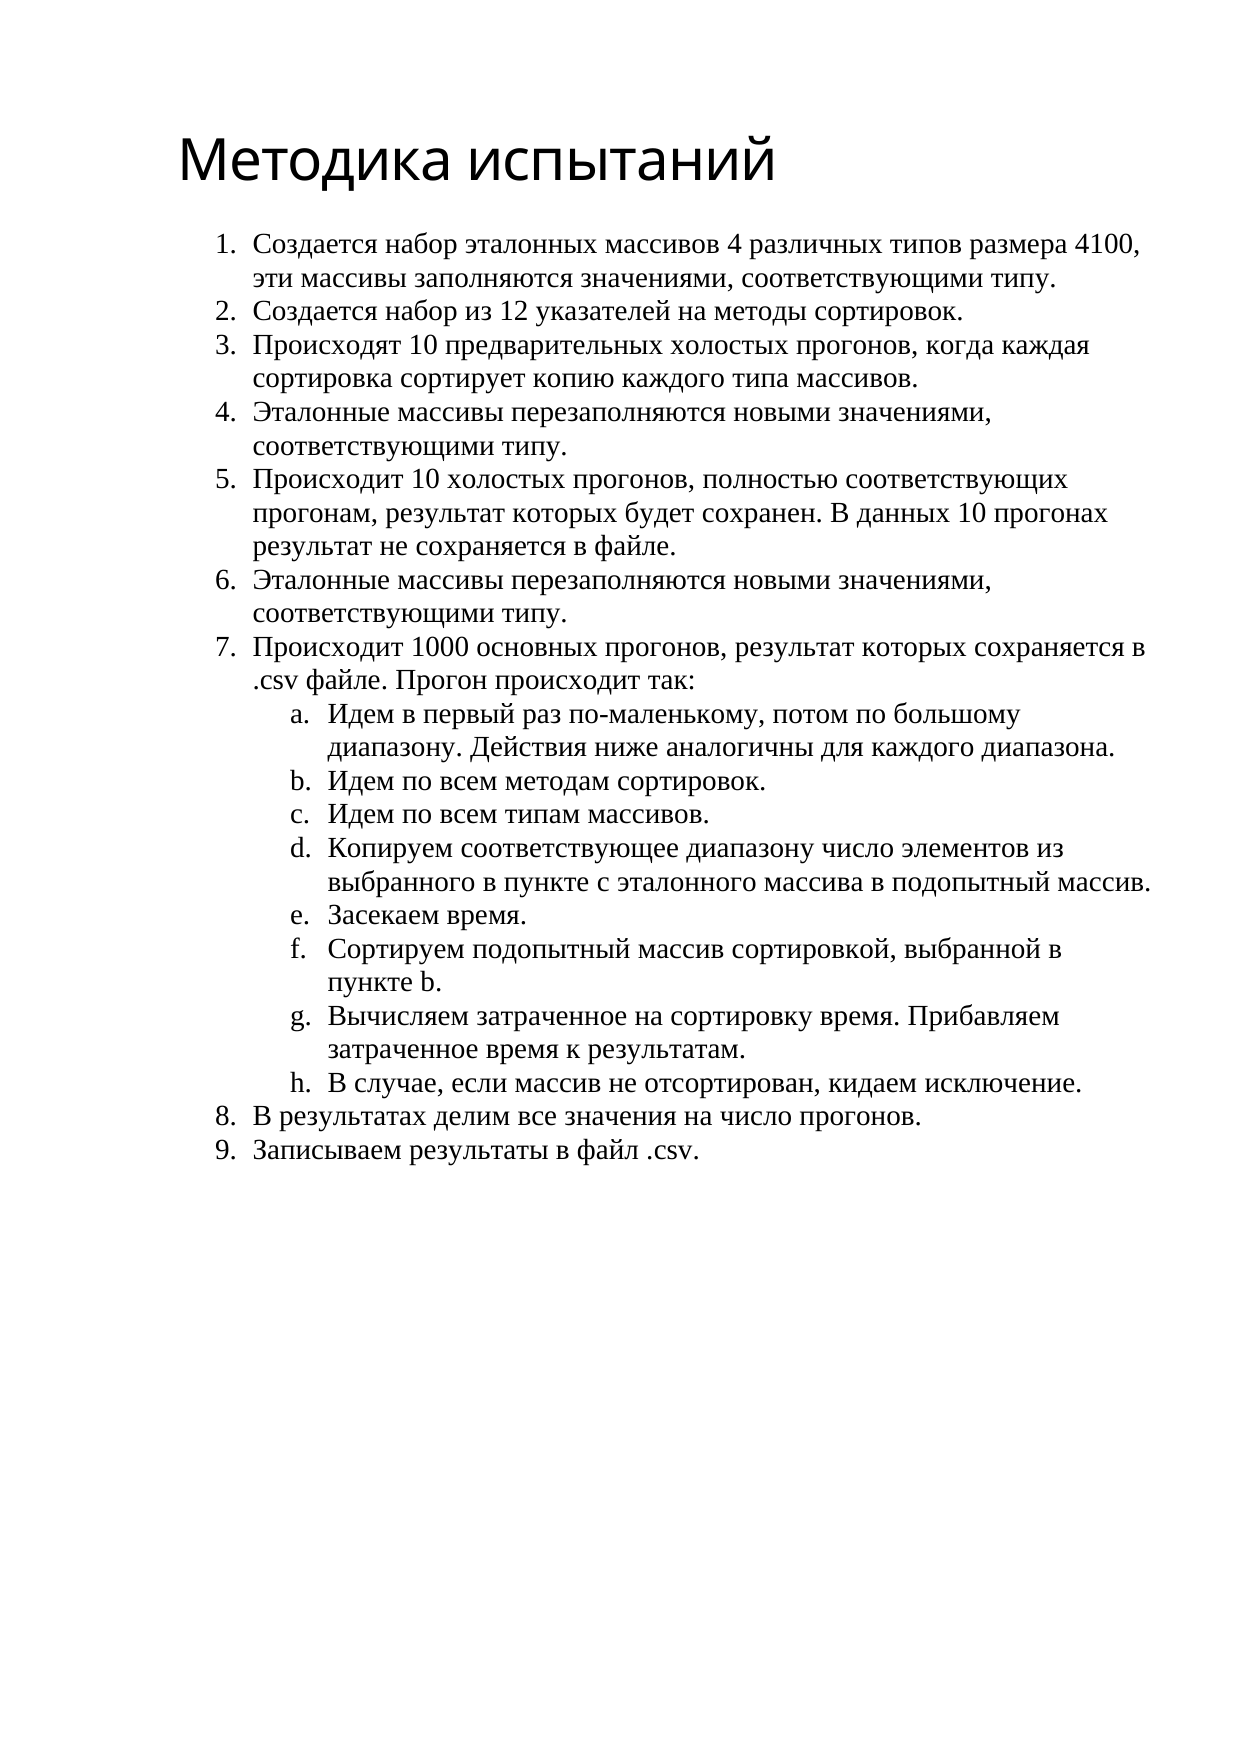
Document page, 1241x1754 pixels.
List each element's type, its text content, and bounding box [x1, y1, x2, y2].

list Создается набор из 12 указателей на методы сортировок. [215, 293, 1152, 327]
list Происходит 1000 основных прогонов, результат которых сохраняется в .csv файле. Прогон происходит так: [215, 629, 1152, 696]
list Сортируем подопытный массив сортировкой, выбранной в пункте b. [290, 931, 1152, 998]
list В результатах делим все значения на число прогонов. [215, 1098, 1152, 1132]
list Происходят 10 предварительных холостых прогонов, когда каждая сортировка сортирует копию каждого типа массивов. [215, 327, 1152, 394]
list В случае, если массив не отсортирован, кидаем исключение. [290, 1065, 1152, 1098]
list Эталонные массивы перезаполняются новыми значениями, соответствующими типу. [215, 394, 1152, 461]
list Засекаем время. [290, 897, 1152, 931]
list Создается набор эталонных массивов 4 различных типов размера 4100, эти массивы заполняются значениями, соответствующими типу. [215, 226, 1152, 293]
list Записываем результаты в файл .csv. [215, 1132, 1152, 1166]
list Эталонные массивы перезаполняются новыми значениями, соответствующими типу. [215, 562, 1152, 629]
list Идем по всем типам массивов. [290, 797, 1152, 830]
list Идем по всем методам сортировок. [290, 763, 1152, 797]
title Методика испытаний [177, 118, 1152, 198]
list Копируем соответствующее диапазону число элементов из выбранного в пункте c эталонного массива в подопытный массив. [290, 830, 1152, 897]
list Происходит 10 холостых прогонов, полностью соответствующих прогонам, результат которых будет сохранен. В данных 10 прогонах результат не сохраняется в файле. [215, 461, 1152, 562]
list Вычисляем затраченное на сортировку время. Прибавляем затраченное время к результатам. [290, 998, 1152, 1065]
list Идем в первый раз по-маленькому, потом по большому диапазону. Действия ниже аналогичны для каждого диапазона. [290, 696, 1152, 763]
